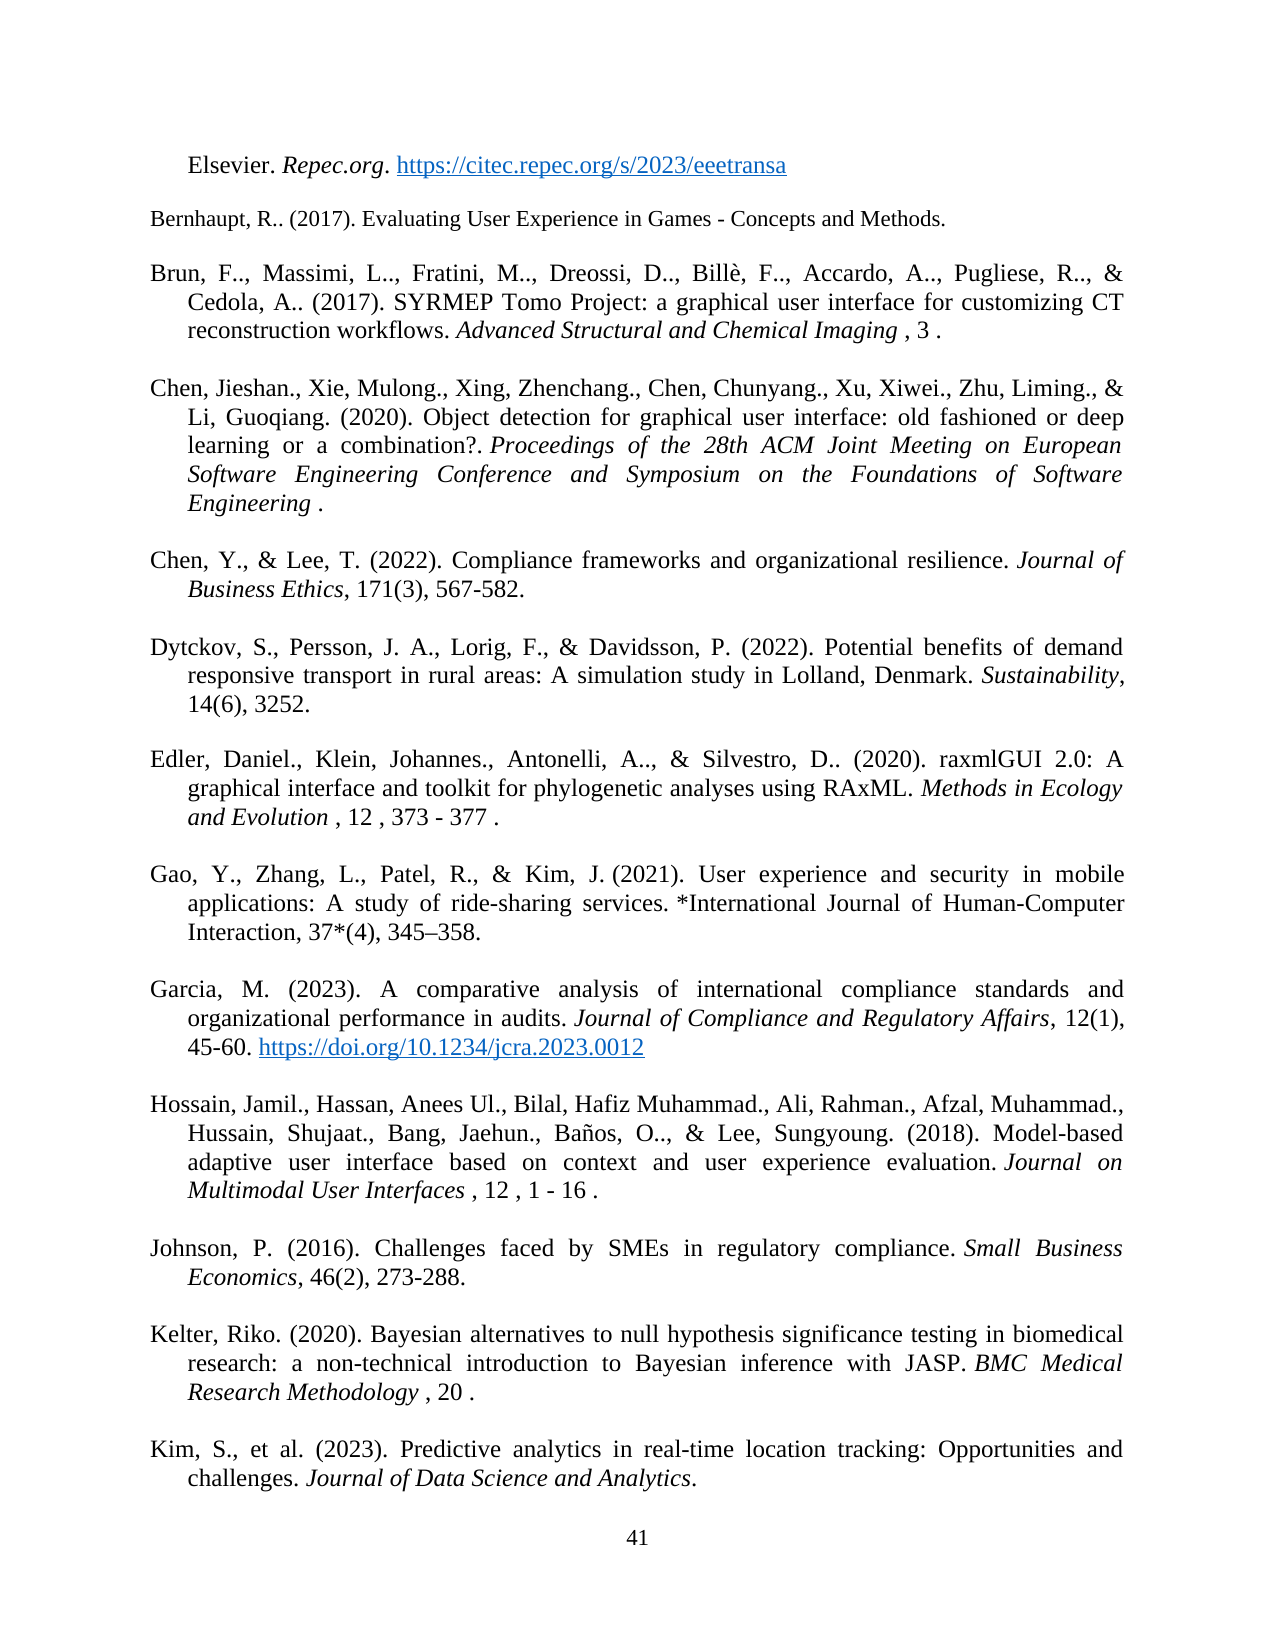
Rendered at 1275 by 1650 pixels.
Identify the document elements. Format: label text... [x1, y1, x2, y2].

text Gao, Y., Zhang, L., Patel, R., & Kim, J. (2021). User experience and security in mobile applications: A study of ride-sharing services. *International Journal of Human-Computer Interaction, 37*(4), 345–358. [150, 859, 1125, 945]
text Brun, F.., Massimi, L.., Fratini, M.., Dreossi, D.., Billè, F.., Accardo, A.., Pugliese, R.., & Cedola, A.. (2017). SYRMEP Tomo Project: a graphical user interface for customizing CT reconstruction workflows. Advanced Structural and Chemical Imaging , 3 . [150, 258, 1125, 344]
text Hossain, Jamil., Hassan, Anees Ul., Bilal, Hafiz Muhammad., Ali, Rahman., Afzal, Muhammad., Hussain, Shujaat., Bang, Jaehun., Baños, O.., & Lee, Sungyoung. (2018). Model-based adaptive user interface based on context and user experience evaluation. Journal on Multimodal User Interfaces , 12 , 1 - 16 . [150, 1089, 1125, 1204]
text Kelter, Riko. (2020). Bayesian alternatives to null hypothesis significance testing in biomedical research: a non-technical introduction to Bayesian inference with JASP. BMC Medical Research Methodology , 20 . [150, 1319, 1125, 1405]
text Johnson, P. (2016). Challenges faced by SMEs in regulatory compliance. Small Business Economics, 46(2), 273-288. [150, 1233, 1125, 1290]
text Chen, Y., & Lee, T. (2022). Compliance frameworks and organizational resilience. Journal of Business Ethics, 171(3), 567-582. [150, 545, 1125, 603]
text Garcia, M. (2023). A comparative analysis of international compliance standards and organizational performance in audits. Journal of Compliance and Regulatory Affairs, 12(1), 45-60. https://doi.org/10.1234/jcra.2023.0012 [150, 974, 1125, 1060]
text Chen, Jieshan., Xie, Mulong., Xing, Zhenchang., Chen, Chunyang., Xu, Xiwei., Zhu, Liming., & Li, Guoqiang. (2020). Object detection for graphical user interface: old fashioned or deep learning or a combination?. Proceedings of the 28th ACM Joint Meeting on European Software Engineering Conference and Symposium on the Foundations of Software Engineering . [150, 373, 1125, 517]
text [150, 150, 1125, 179]
text Dytckov, S., Persson, J. A., Lorig, F., & Davidsson, P. (2022). Potential benefits of demand responsive transport in rural areas: A simulation study in Lolland, Denmark. Sustainability, 14(6), 3252. [150, 632, 1125, 718]
text Kim, S., et al. (2023). Predictive analytics in real-time location tracking: Opportunities and challenges. Journal of Data Science and Analytics. [150, 1434, 1125, 1492]
text Edler, Daniel., Klein, Johannes., Antonelli, A.., & Silvestro, D.. (2020). raxmlGUI 2.0: A graphical interface and toolkit for phylogenetic analyses using RAxML. Methods in Ecology and Evolution , 12 , 373 - 377 . [150, 744, 1125, 830]
text Bernhaupt, R.. (2017). Evaluating User Experience in Games - Concepts and Methods. [150, 205, 1125, 231]
